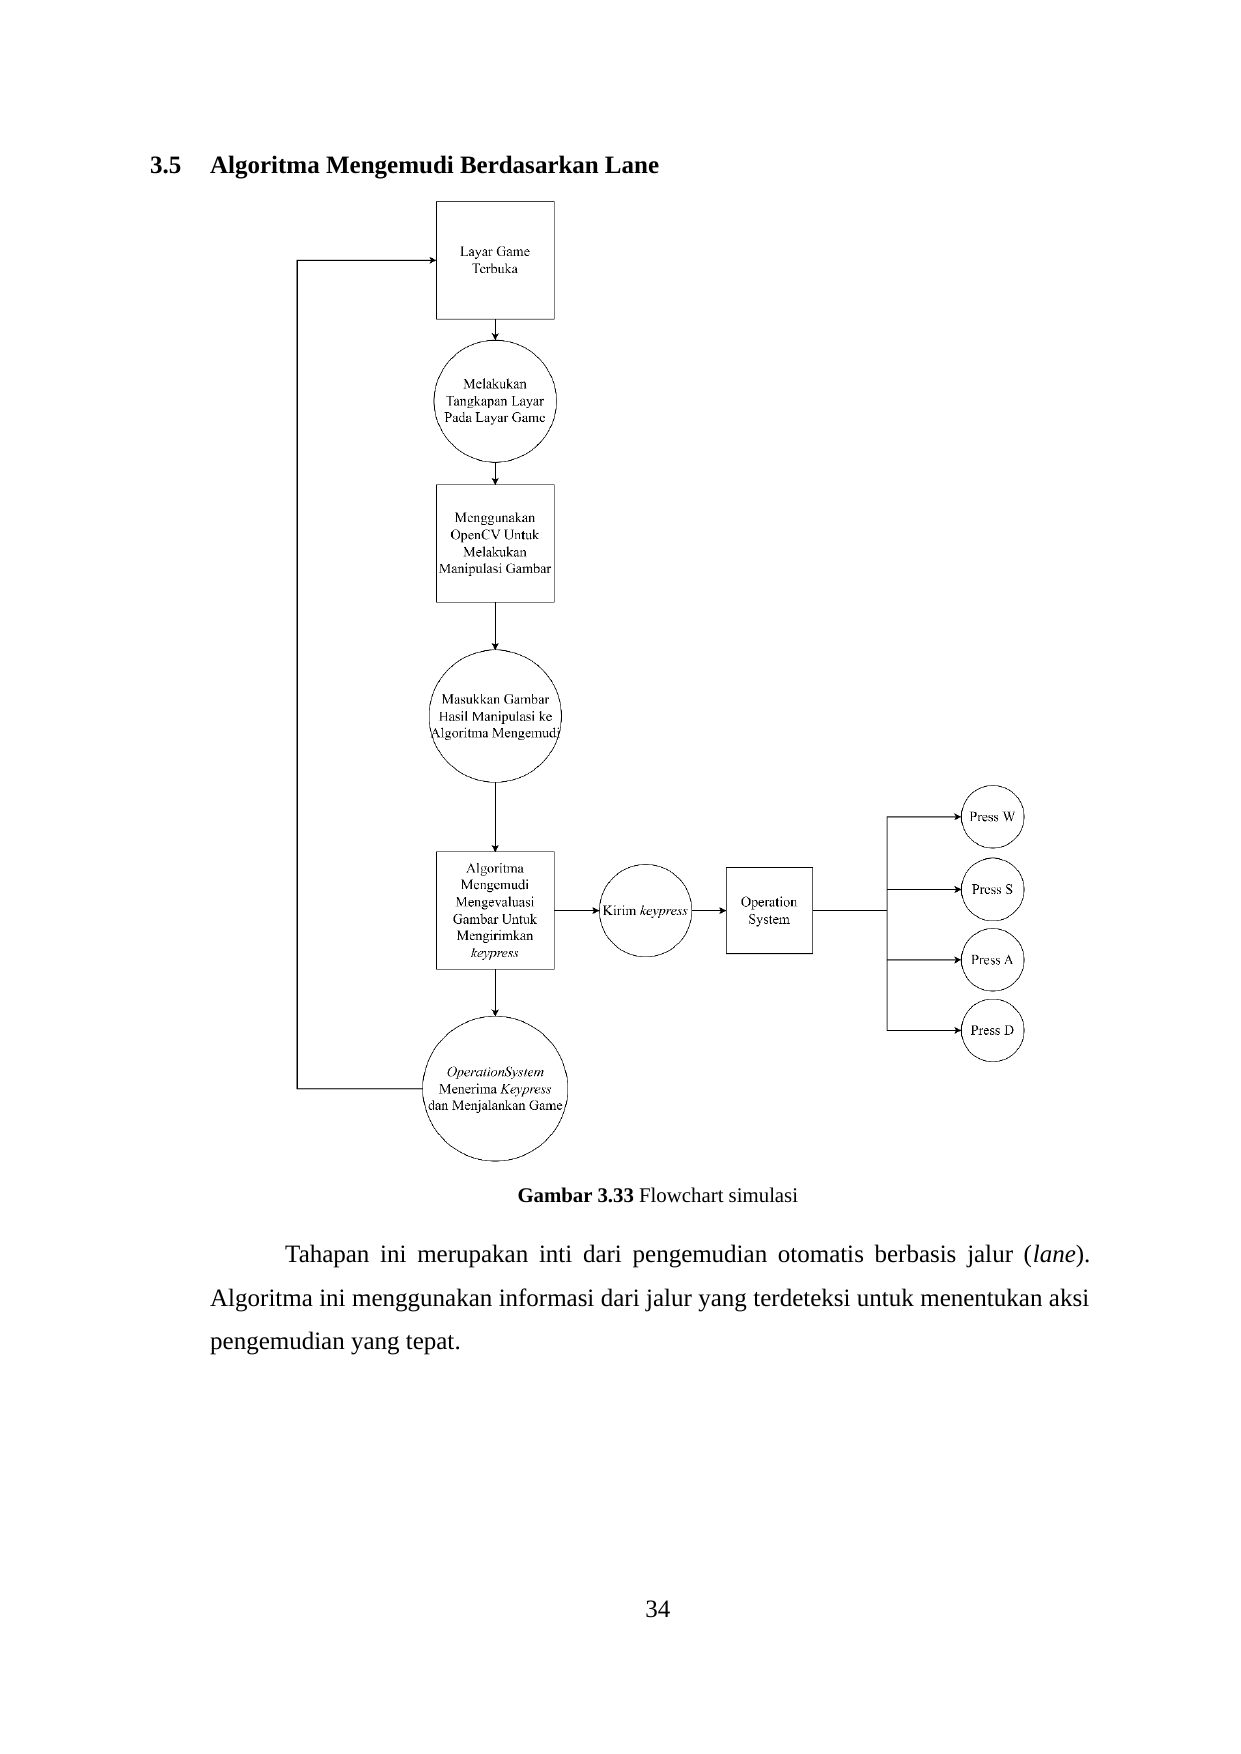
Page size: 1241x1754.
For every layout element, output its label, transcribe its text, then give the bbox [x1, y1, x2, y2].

text Tahapan ini merupakan inti dari pengemudian otomatis berbasis jalur (lane). Algoritma ini menggunakan informasi dari jalur yang terdeteksi untuk menentukan aksi pengemudian yang tepat. [210, 1239, 1090, 1354]
subtitle Algoritma Mengemudi Berdasarkan Lane [150, 150, 1090, 179]
picture [283, 193, 1032, 1169]
